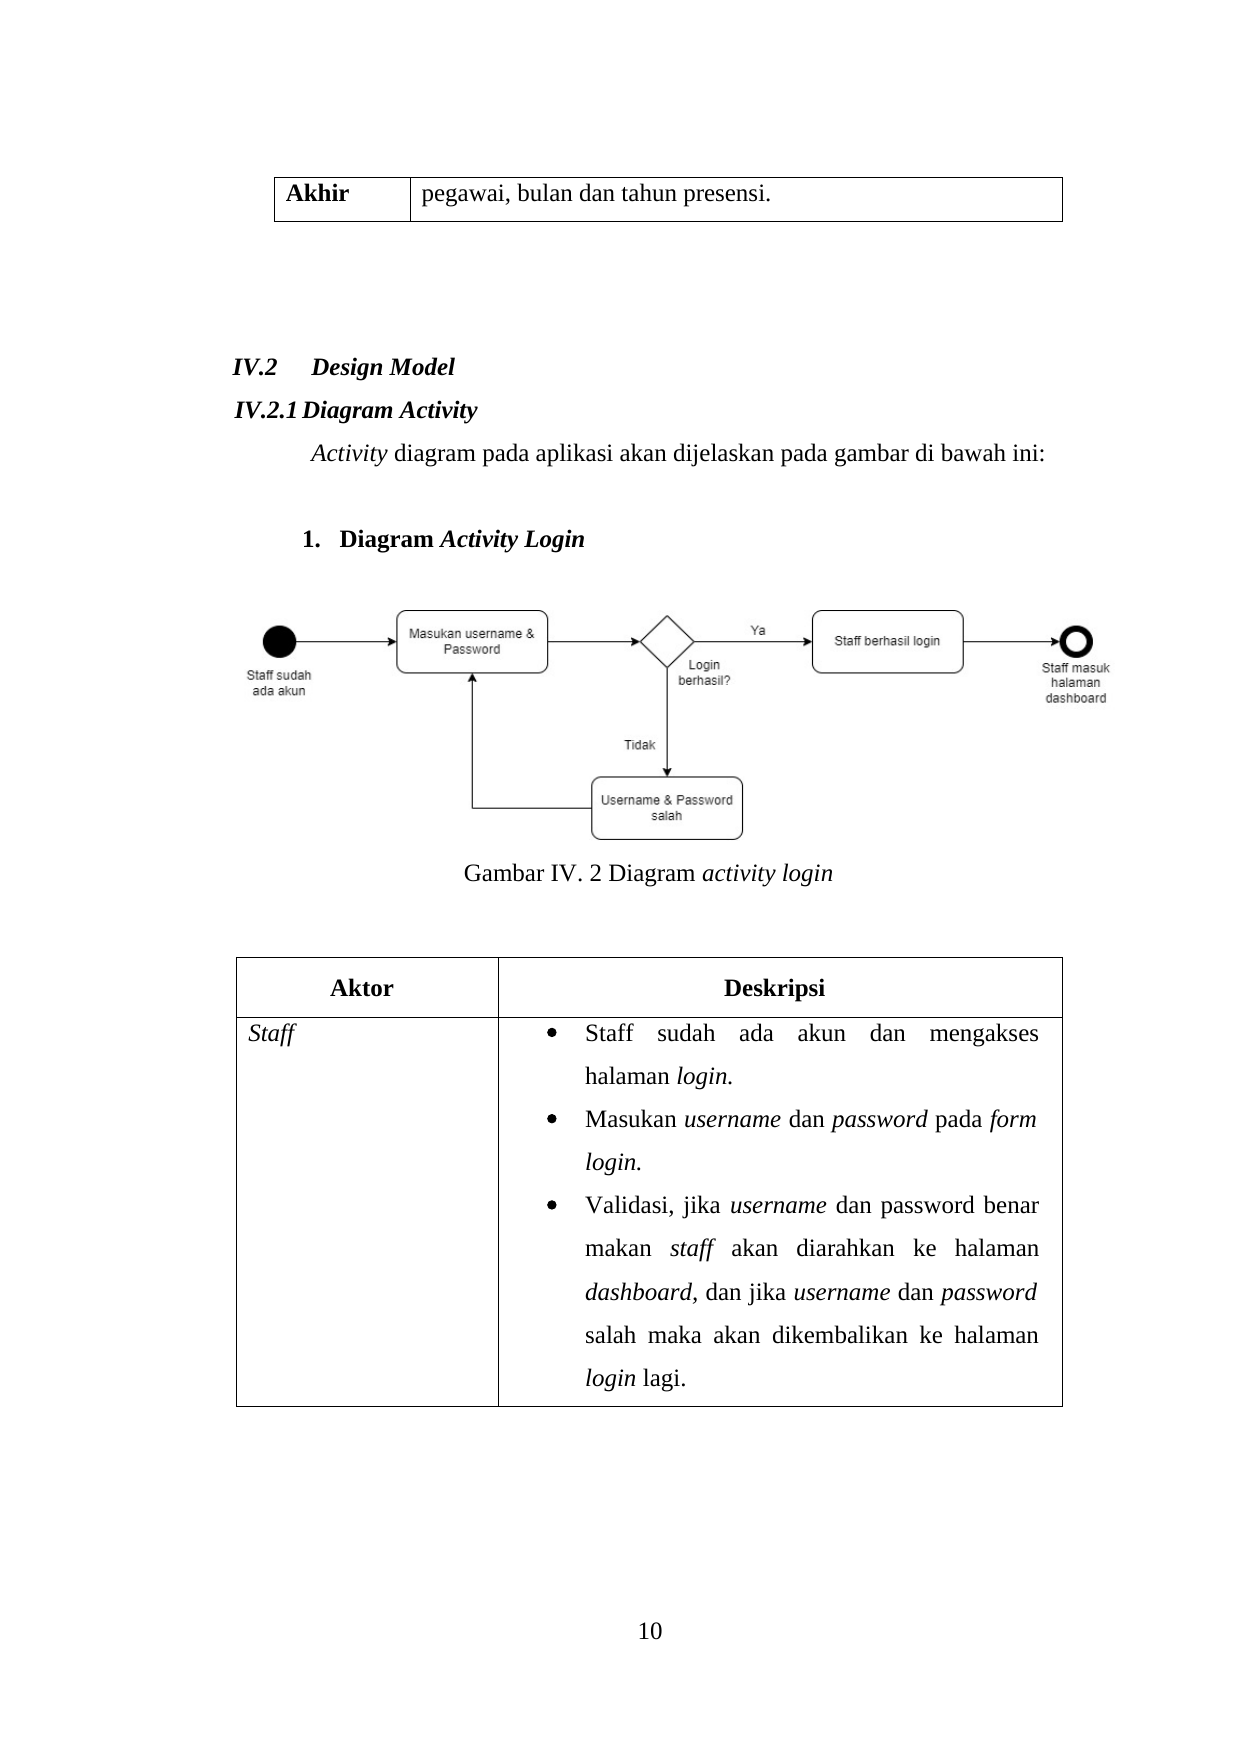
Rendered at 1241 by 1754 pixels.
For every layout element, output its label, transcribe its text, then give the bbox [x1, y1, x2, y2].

text Design Model [255, 352, 1063, 380]
picture [236, 610, 1121, 841]
list Diagram Activity Login [302, 524, 1051, 553]
table_cell Staff [237, 1018, 498, 1406]
text Gambar IV. 2 Diagram activity login [236, 858, 1063, 886]
table_header Deskripsi [499, 958, 1062, 1017]
table_cell Staff sudah ada akun dan mengakses halaman login. Masukan username dan password pada form login. Validasi, jika username dan password benar makan staff akan diarahkan ke halaman dashboard, dan jika username dan password salah maka akan dikembalikan ke halaman login lagi. [499, 1018, 1062, 1406]
table_cell Kondisi Akhir [275, 178, 410, 221]
table_header Aktor [237, 958, 498, 1017]
text Activity diagram pada aplikasi akan dijelaskan pada gambar di bawah ini: [227, 438, 1051, 467]
text Diagram Activity [266, 395, 1063, 423]
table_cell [411, 178, 1062, 221]
